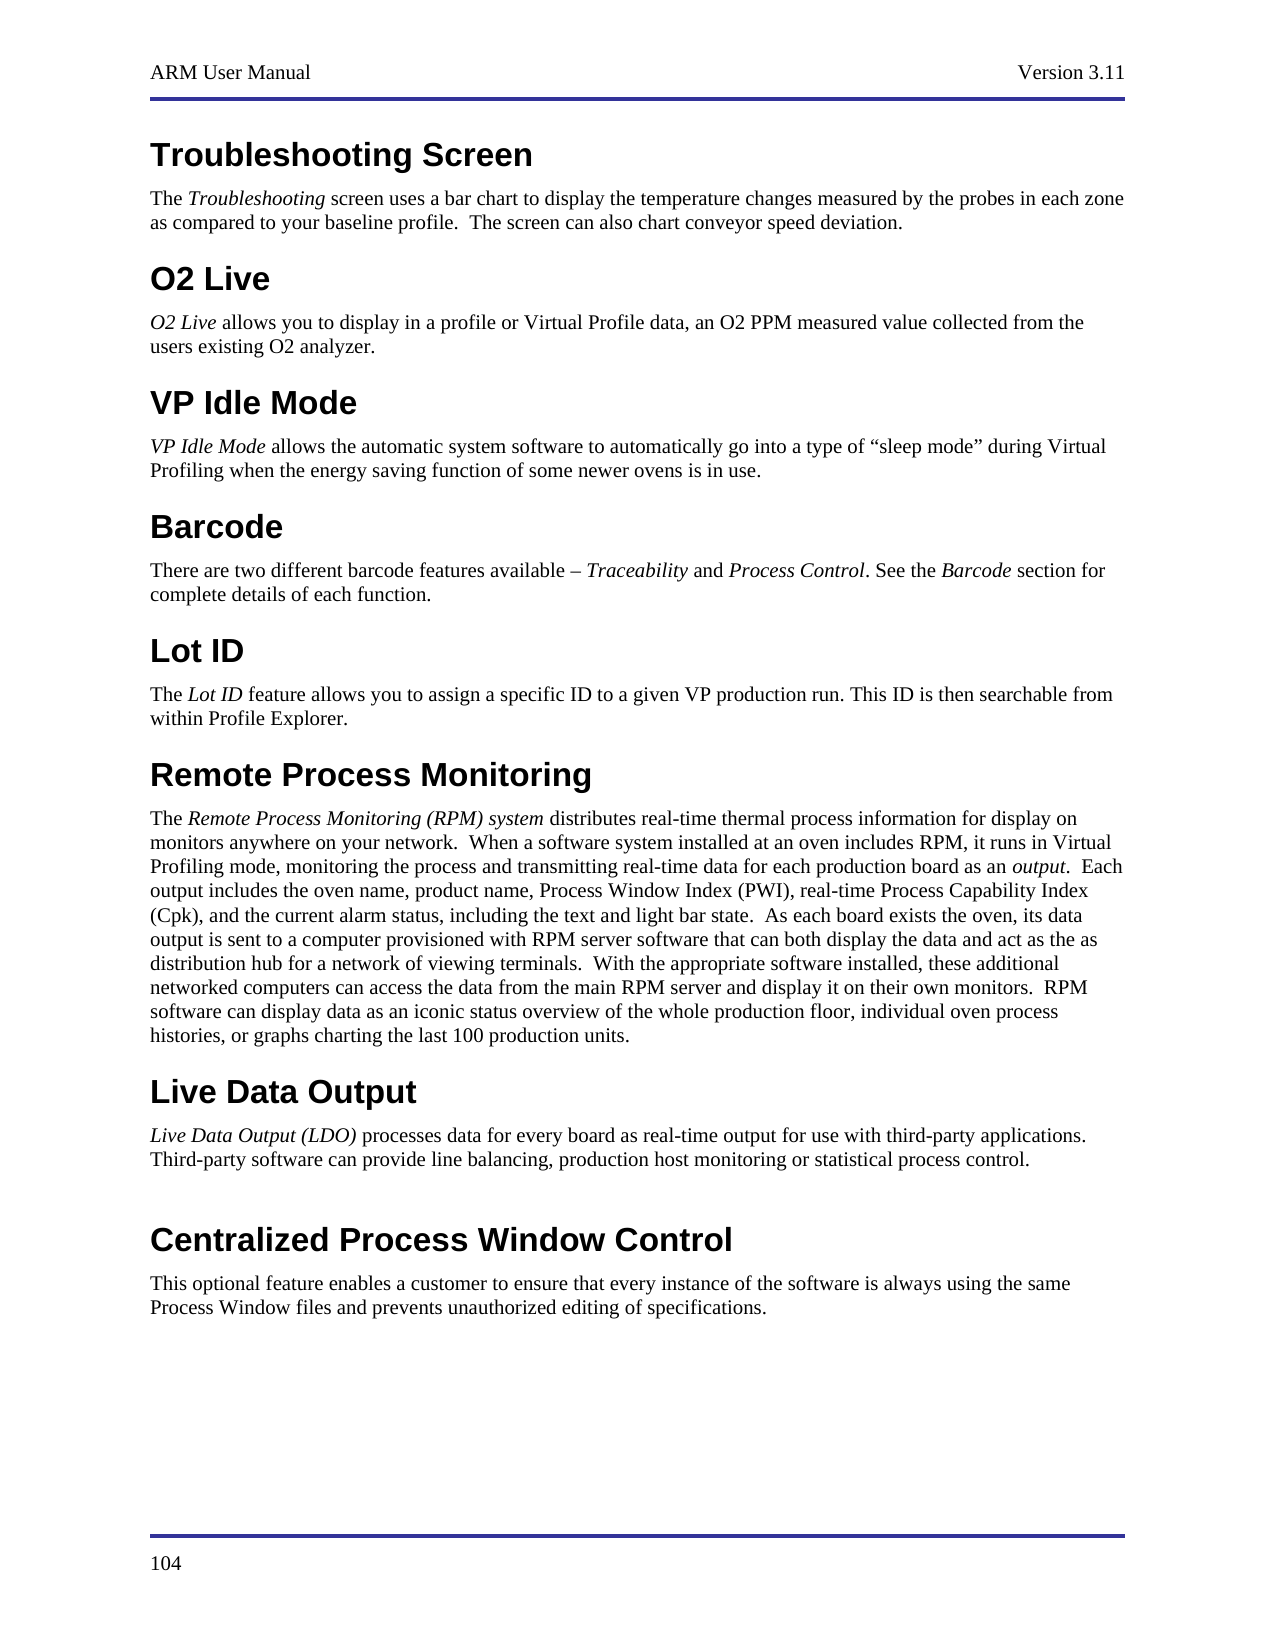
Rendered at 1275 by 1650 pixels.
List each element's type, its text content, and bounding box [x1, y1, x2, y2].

subtitle VP Idle Mode [150, 383, 1125, 422]
text The Troubleshooting screen uses a bar chart to display the temperature changes measured by the probes in each zone as compared to your baseline profile. The screen can also chart conveyor speed deviation. [150, 186, 1125, 234]
text Live Data Output (LDO) processes data for every board as real-time output for use with third-party applications. Third-party software can provide line balancing, production host monitoring or statistical process control. [150, 1123, 1125, 1171]
subtitle Live Data Output [150, 1072, 1125, 1110]
subtitle Centralized Process Window Control [150, 1220, 1125, 1258]
text This optional feature enables a customer to ensure that every instance of the software is always using the same Process Window files and prevents unauthorized editing of specifications. [150, 1271, 1125, 1319]
subtitle Troubleshooting Screen [150, 135, 1125, 173]
text VP Idle Mode allows the automatic system software to automatically go into a type of “sleep mode” during Virtual Profiling when the energy saving function of some newer ovens is in use. [150, 434, 1125, 482]
subtitle Lot ID [150, 631, 1125, 670]
text There are two different barcode features available – Traceability and Process Control. See the Barcode section for complete details of each function. [150, 558, 1125, 606]
text O2 Live allows you to display in a profile or Virtual Profile data, an O2 PPM measured value collected from the users existing O2 analyzer. [150, 310, 1125, 358]
subtitle O2 Live [150, 259, 1125, 297]
subtitle Remote Process Monitoring [150, 755, 1125, 794]
subtitle Barcode [150, 507, 1125, 546]
text The Lot ID feature allows you to assign a specific ID to a given VP production run. This ID is then searchable from within Profile Explorer. [150, 682, 1125, 730]
text The Remote Process Monitoring (RPM) system distributes real-time thermal process information for display on monitors anywhere on your network. When a software system installed at an oven includes RPM, it runs in Virtual Profiling mode, monitoring the process and transmitting real-time data for each production board as an output. Each output includes the oven name, product name, Process Window Index (PWI), real-time Process Capability Index (Cpk), and the current alarm status, including the text and light bar state. As each board exists the oven, its data output is sent to a computer provisioned with RPM server software that can both display the data and act as the as distribution hub for a network of viewing terminals. With the appropriate software installed, these additional networked computers can access the data from the main RPM server and display it on their own monitors. RPM software can display data as an iconic status overview of the whole production floor, individual oven process histories, or graphs charting the last 100 production units. [150, 806, 1125, 1047]
